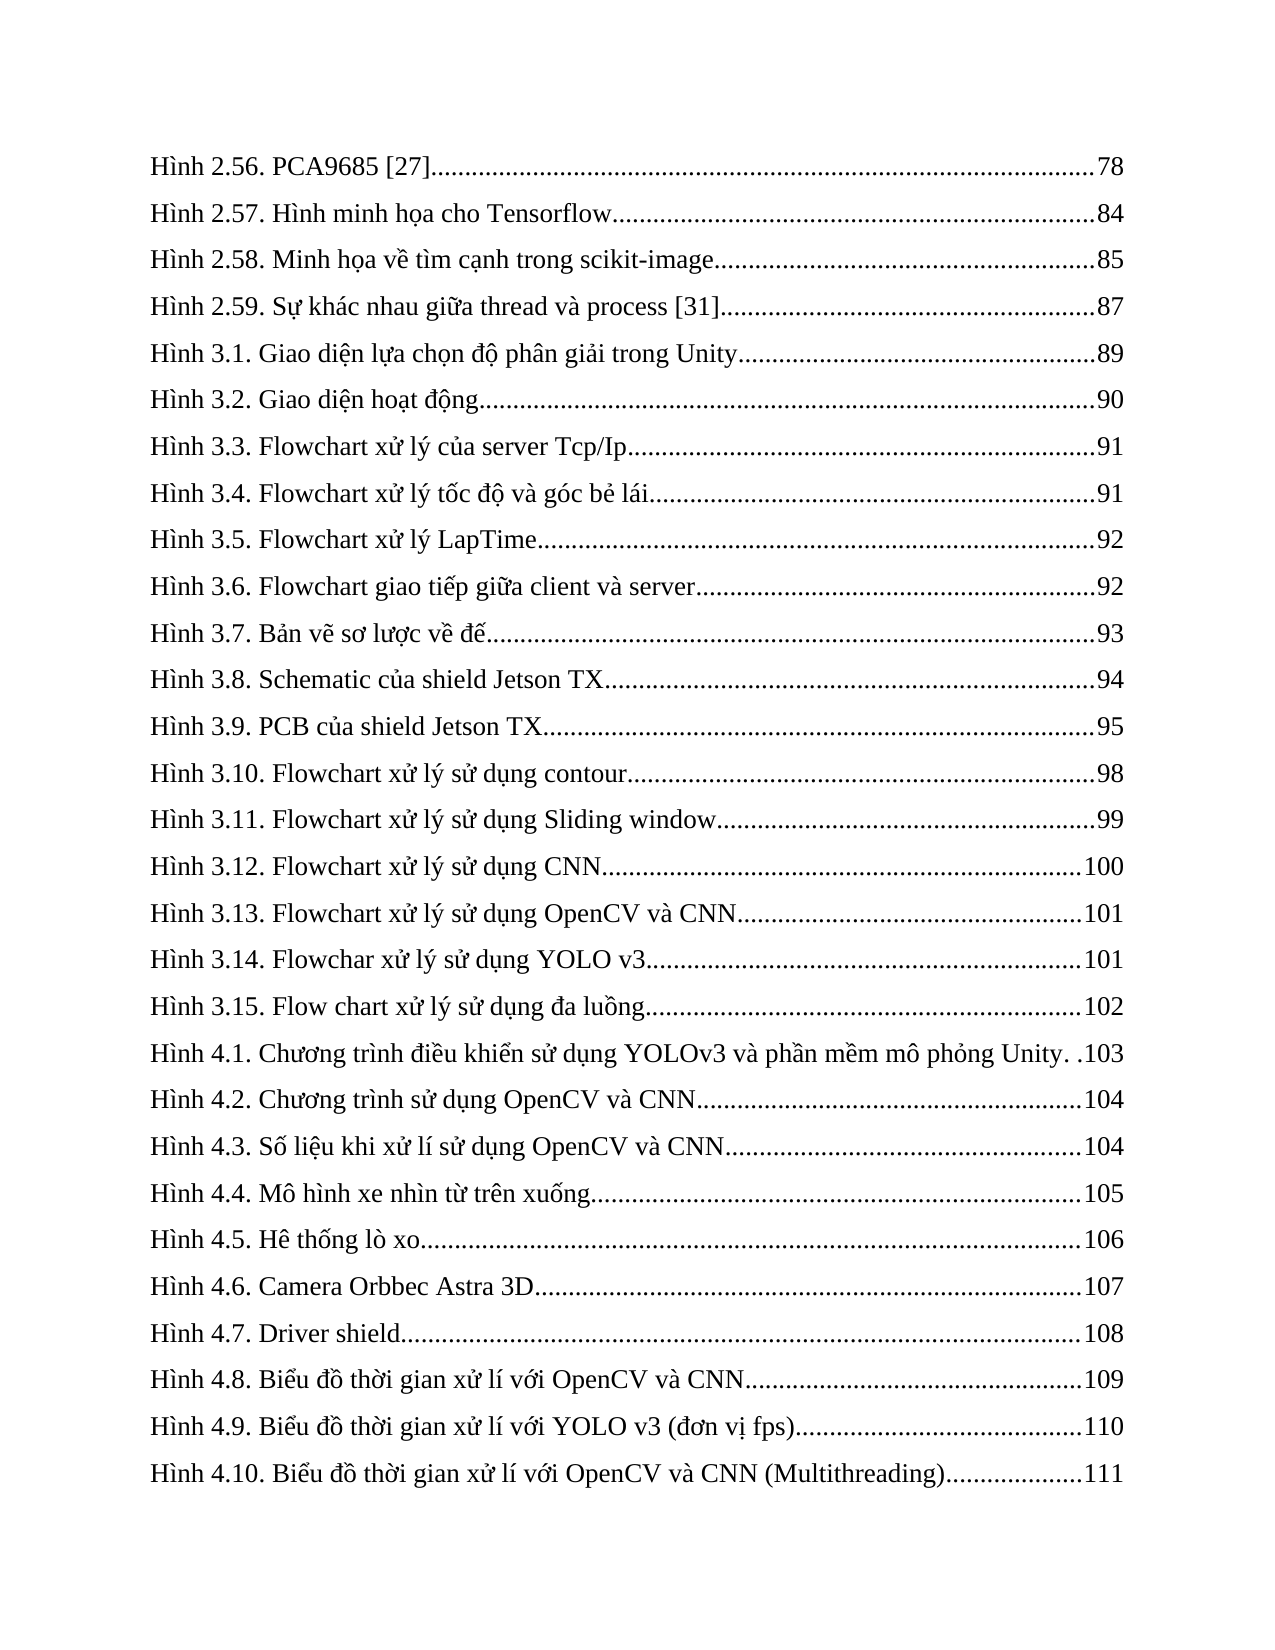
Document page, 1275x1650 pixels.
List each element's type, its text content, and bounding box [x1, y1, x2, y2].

text Hình 4.3. Số liệu khi xử lí sử dụng OpenCV và CNN 104 [150, 1130, 1125, 1161]
text Hình 4.10. Biểu đồ thời gian xử lí với OpenCV và CNN (Multithreading) 111 [150, 1457, 1125, 1488]
text Hình 3.5. Flowchart xử lý LapTime 92 [150, 523, 1125, 554]
text Hình 2.59. Sự khác nhau giữa thread và process [31] 87 [150, 290, 1125, 321]
text Hình 3.9. PCB của shield Jetson TX 95 [150, 710, 1125, 741]
text Hình 4.6. Camera Orbbec Astra 3D 107 [150, 1270, 1125, 1301]
text Hình 2.58. Minh họa về tìm cạnh trong scikit-image 85 [150, 243, 1125, 274]
text Hình 3.7. Bản vẽ sơ lược về đế 93 [150, 617, 1125, 648]
text Hình 3.6. Flowchart giao tiếp giữa client và server 92 [150, 570, 1125, 601]
text Hình 2.57. Hình minh họa cho Tensorflow 84 [150, 197, 1125, 228]
text Hình 4.9. Biểu đồ thời gian xử lí với YOLO v3 (đơn vị fps) 110 [150, 1410, 1125, 1441]
text Hình 3.1. Giao diện lựa chọn độ phân giải trong Unity 89 [150, 337, 1125, 368]
text Hình 3.13. Flowchart xử lý sử dụng OpenCV và CNN 101 [150, 897, 1125, 928]
text Hình 2.56. PCA9685 [27] 78 [150, 150, 1125, 181]
text Hình 3.4. Flowchart xử lý tốc độ và góc bẻ lái 91 [150, 477, 1125, 508]
text Hình 3.2. Giao diện hoạt động 90 [150, 383, 1125, 414]
text Hình 3.10. Flowchart xử lý sử dụng contour 98 [150, 757, 1125, 788]
text Hình 3.3. Flowchart xử lý của server Tcp/Ip 91 [150, 430, 1125, 461]
text Hình 4.4. Mô hình xe nhìn từ trên xuống 105 [150, 1177, 1125, 1208]
text Hình 3.8. Schematic của shield Jetson TX 94 [150, 663, 1125, 694]
text Hình 4.2. Chương trình sử dụng OpenCV và CNN 104 [150, 1083, 1125, 1114]
text Hình 3.11. Flowchart xử lý sử dụng Sliding window 99 [150, 803, 1125, 834]
text Hình 4.5. Hê thống lò xo 106 [150, 1223, 1125, 1254]
text Hình 4.7. Driver shield 108 [150, 1317, 1125, 1348]
text Hình 3.12. Flowchart xử lý sử dụng CNN 100 [150, 850, 1125, 881]
text Hình 3.14. Flowchar xử lý sử dụng YOLO v3 101 [150, 943, 1125, 974]
text Hình 3.15. Flow chart xử lý sử dụng đa luồng 102 [150, 990, 1125, 1021]
text Hình 4.1. Chương trình điều khiển sử dụng YOLOv3 và phần mềm mô phỏng Unity 103 [150, 1037, 1125, 1068]
text Hình 4.8. Biểu đồ thời gian xử lí với OpenCV và CNN 109 [150, 1363, 1125, 1394]
